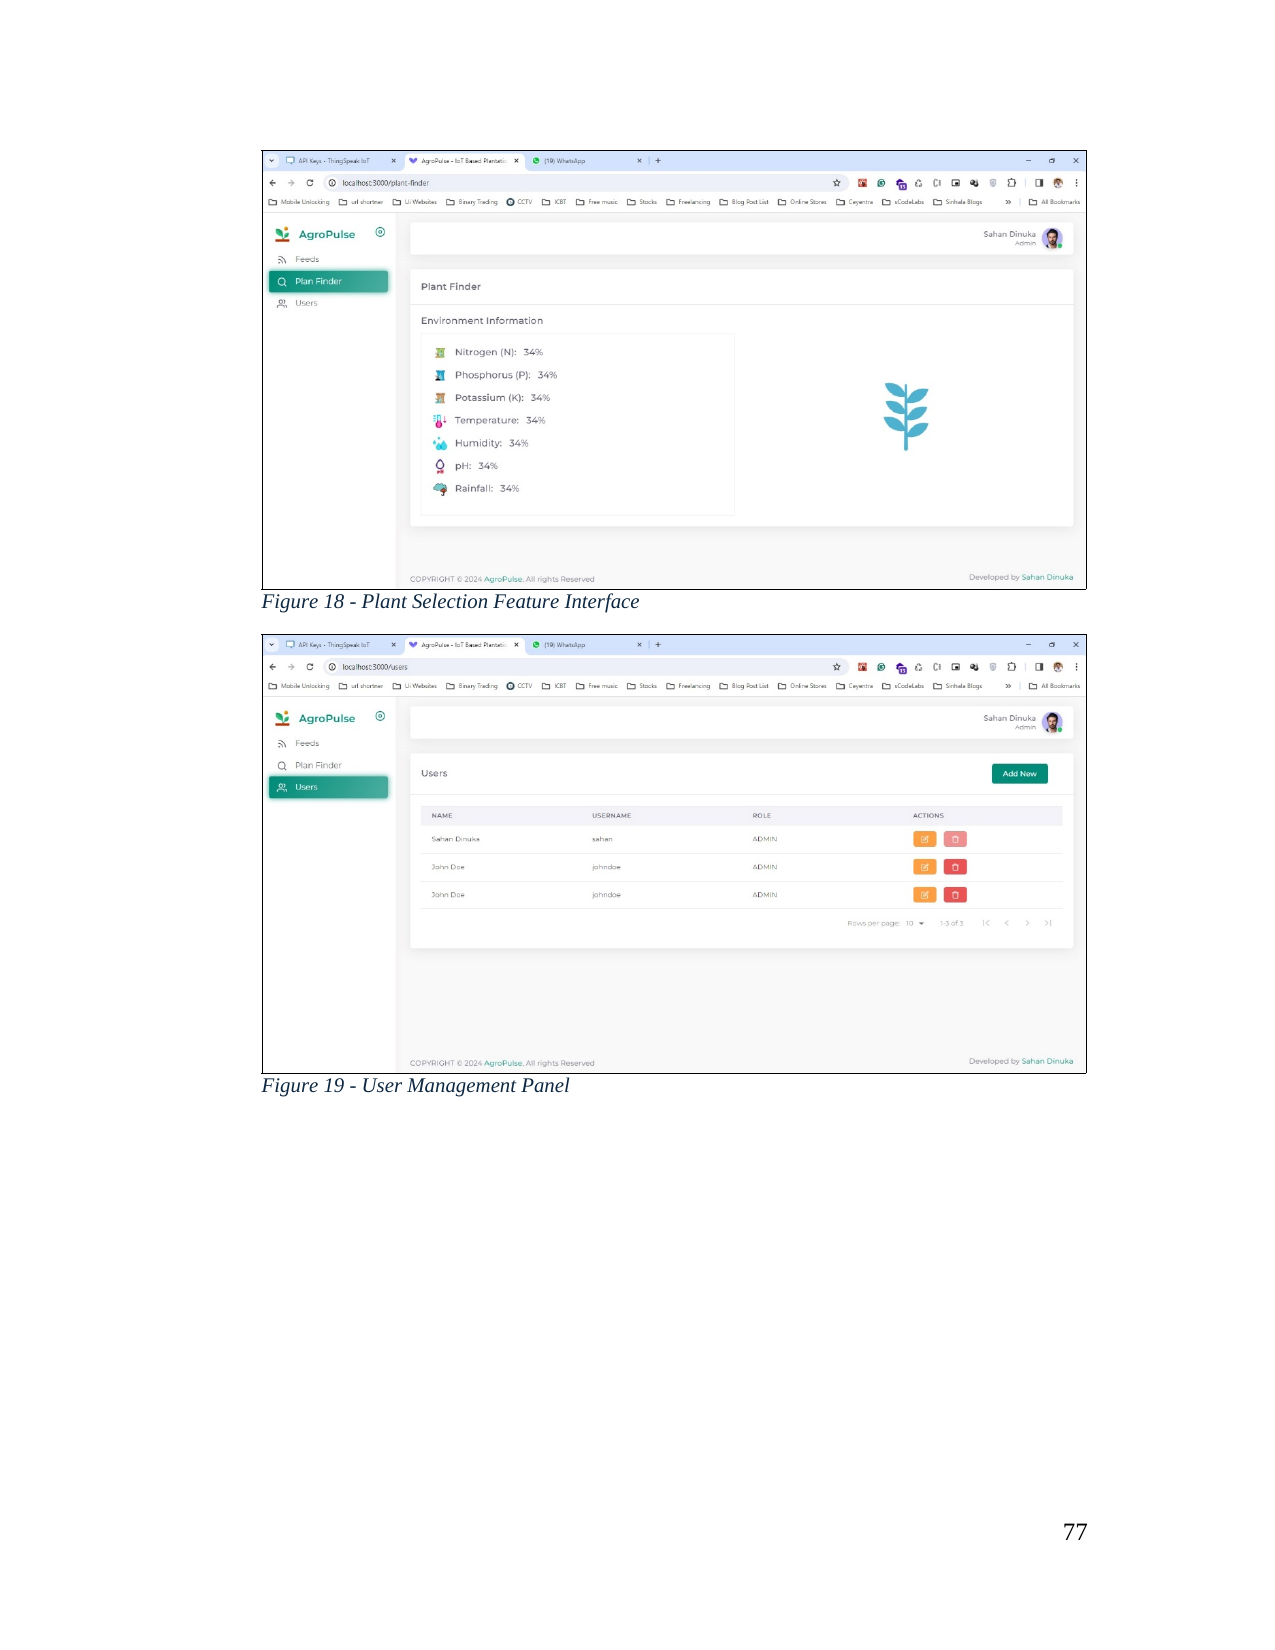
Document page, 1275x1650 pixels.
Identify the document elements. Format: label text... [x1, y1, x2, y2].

picture [263, 151, 1086, 589]
picture [263, 635, 1086, 1073]
